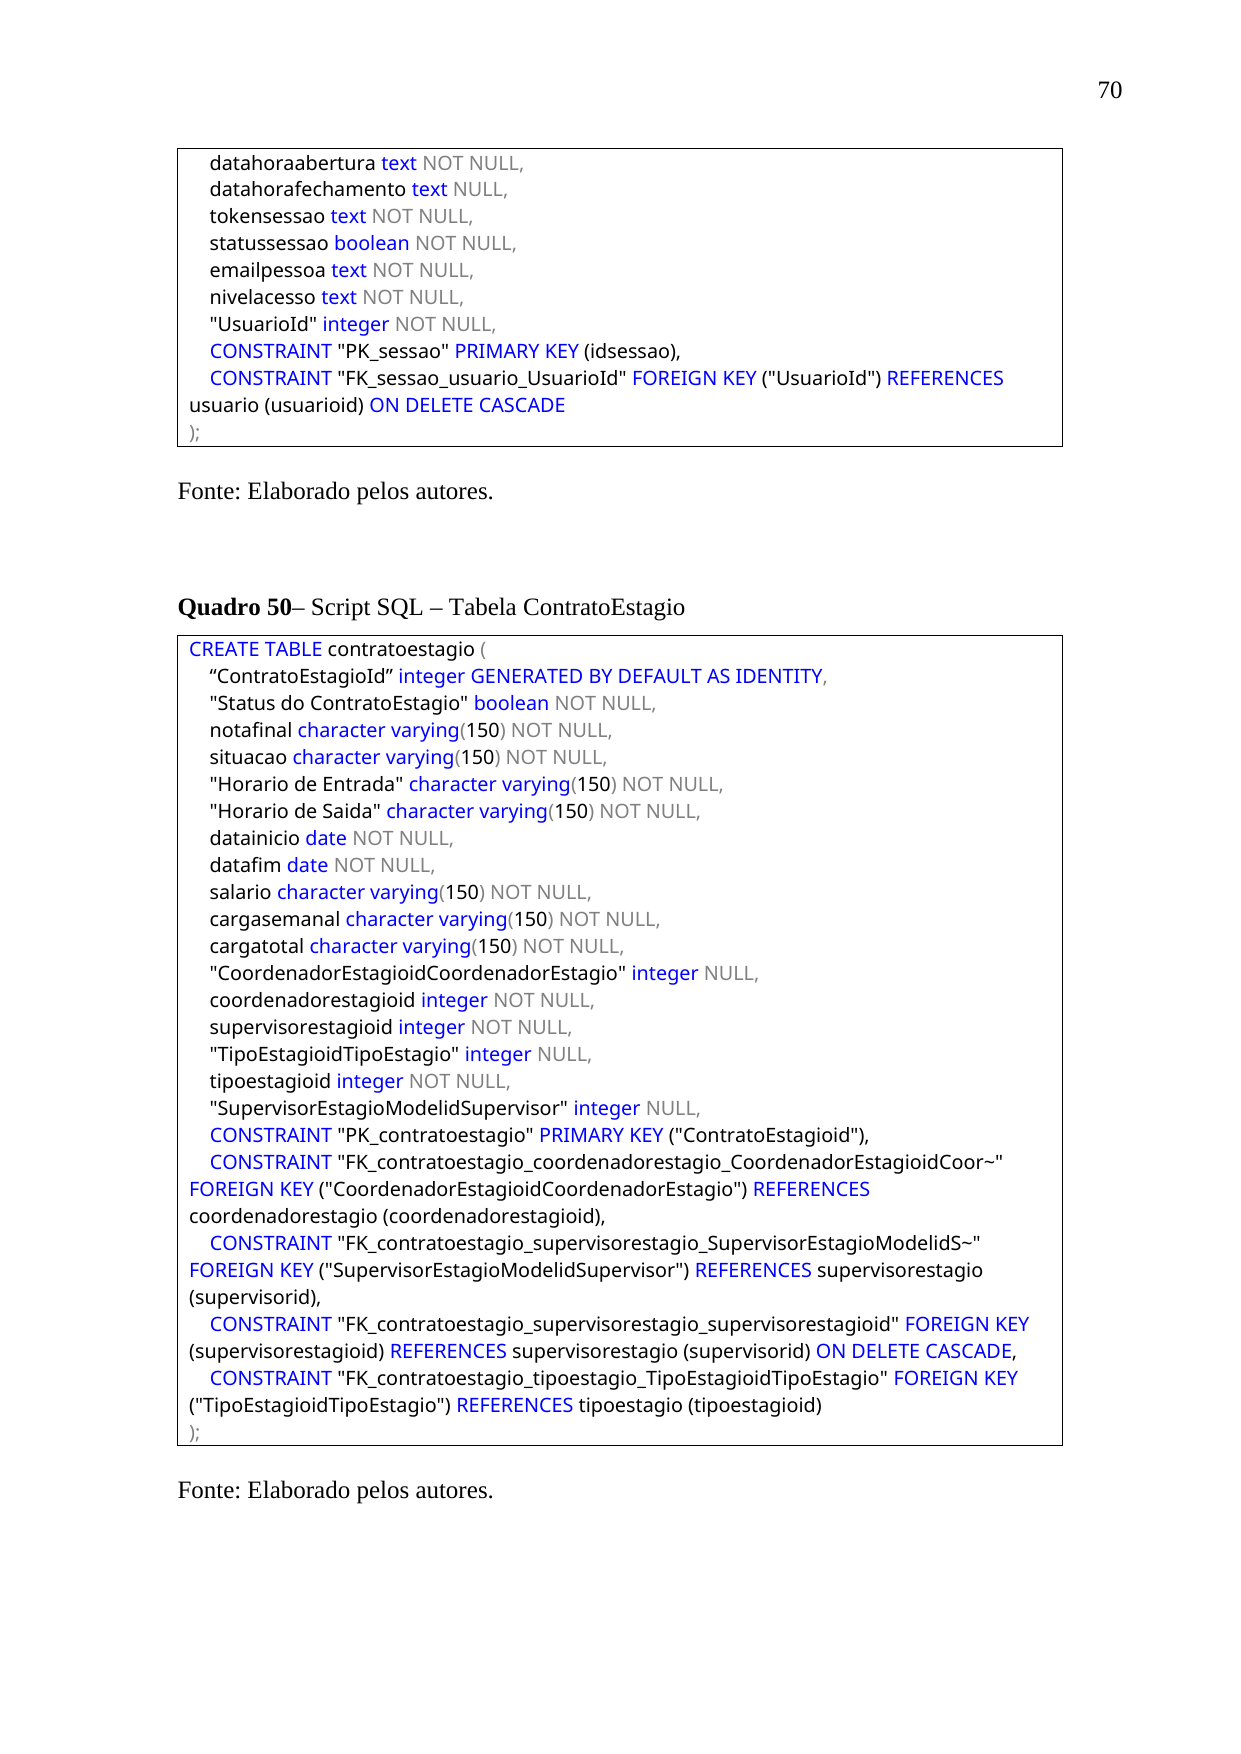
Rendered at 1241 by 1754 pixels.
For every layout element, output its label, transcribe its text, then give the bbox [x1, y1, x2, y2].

table_header CREATE TABLE contratoestagio ( “ContratoEstagioId” integer GENERATED BY DEFAULT AS IDENTITY, "Status do ContratoEstagio" boolean NOT NULL, notafinal character varying(150) NOT NULL, situacao character varying(150) NOT NULL, "Horario de Entrada" character varying(150) NOT NULL, "Horario de Saida" character varying(150) NOT NULL, datainicio date NOT NULL, datafim date NOT NULL, salario character varying(150) NOT NULL, cargasemanal character varying(150) NOT NULL, cargatotal character varying(150) NOT NULL, "CoordenadorEstagioidCoordenadorEstagio" integer NULL, coordenadorestagioid integer NOT NULL, supervisorestagioid integer NOT NULL, "TipoEstagioidTipoEstagio" integer NULL, tipoestagioid integer NOT NULL, "SupervisorEstagioModelidSupervisor" integer NULL, CONSTRAINT "PK_contratoestagio" PRIMARY KEY ("ContratoEstagioid"), CONSTRAINT "FK_contratoestagio_coordenadorestagio_CoordenadorEstagioidCoor~" FOREIGN KEY ("CoordenadorEstagioidCoordenadorEstagio") REFERENCES coordenadorestagio (coordenadorestagioid), CONSTRAINT "FK_contratoestagio_supervisorestagio_SupervisorEstagioModelidS~" FOREIGN KEY ("SupervisorEstagioModelidSupervisor") REFERENCES supervisorestagio (supervisorid), CONSTRAINT "FK_contratoestagio_supervisorestagio_supervisorestagioid" FOREIGN KEY (supervisorestagioid) REFERENCES supervisorestagio (supervisorid) ON DELETE CASCADE, CONSTRAINT "FK_contratoestagio_tipoestagio_TipoEstagioidTipoEstagio" FOREIGN KEY ("TipoEstagioidTipoEstagio") REFERENCES tipoestagio (tipoestagioid) ); [178, 636, 1062, 1445]
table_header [178, 149, 1062, 446]
text Quadro 50– Script SQL – Tabela ContratoEstagio [177, 592, 1122, 620]
text Fonte: Elaborado pelos autores. [177, 1475, 1122, 1504]
text Fonte: Elaborado pelos autores. [177, 476, 1122, 504]
